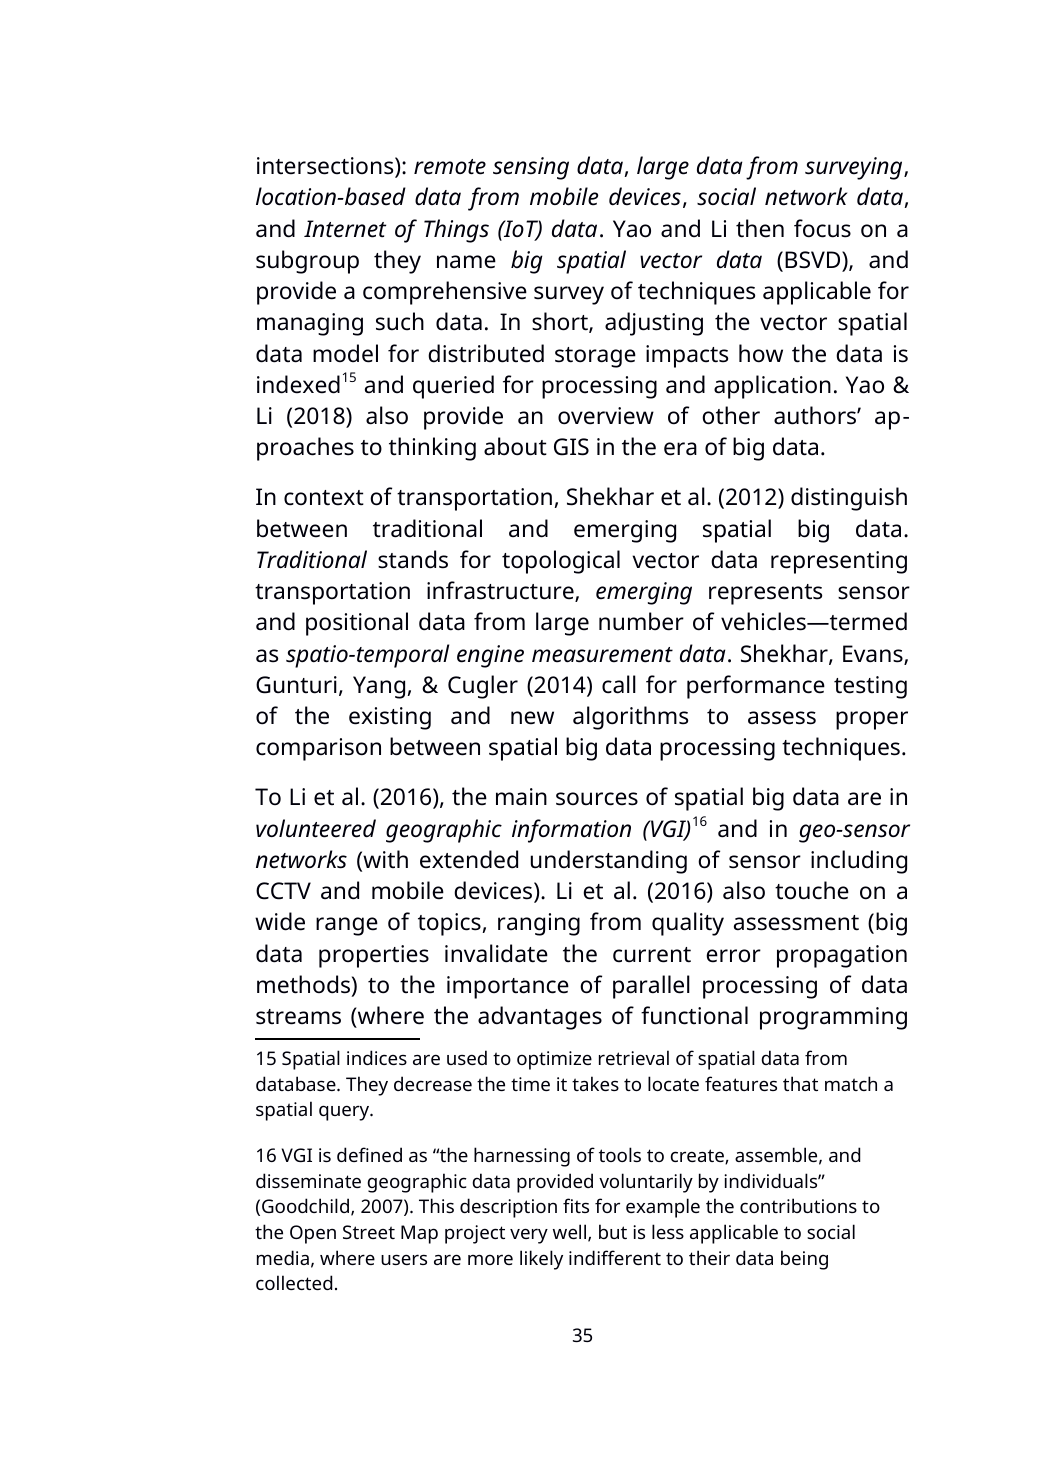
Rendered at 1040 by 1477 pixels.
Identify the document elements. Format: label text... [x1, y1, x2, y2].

text In context of transportation, Shekhar et al. (2012) distinguish between traditional and emerging spatial big data. Traditional stands for topological vector data representing transportation infrastructure, emerging represents sensor and positional data from large number of vehicles—termed as spatio-temporal engine measurement data. Shekhar, Evans, Gunturi, Yang, & Cugler (2014) call for performance testing of the existing and new algorithms to assess proper comparison between spatial big data processing techniques. [255, 481, 910, 762]
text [255, 150, 910, 462]
text To Li et al. (2016), the main sources of spatial big data are in volunteered geographic information (VGI) and in geo-sensor networks (with extended understanding of sensor including CCTV and mobile devices). Li et al. (2016) also touche on a wide range of topics, ranging from quality assessment (big data properties invalidate the current error propagation methods) to the importance of parallel processing of data streams (where the advantages of functional programming languages are recognized). Zee & Scholten (2014) mention Internet of Things a main future source of big data—here understood as a sum of sources from “smart” devices. Geospatial technologies are considered a binding principle that would eventually help to meaningfully combine data from devices to bring about the rise of smart city. [255, 781, 910, 1031]
